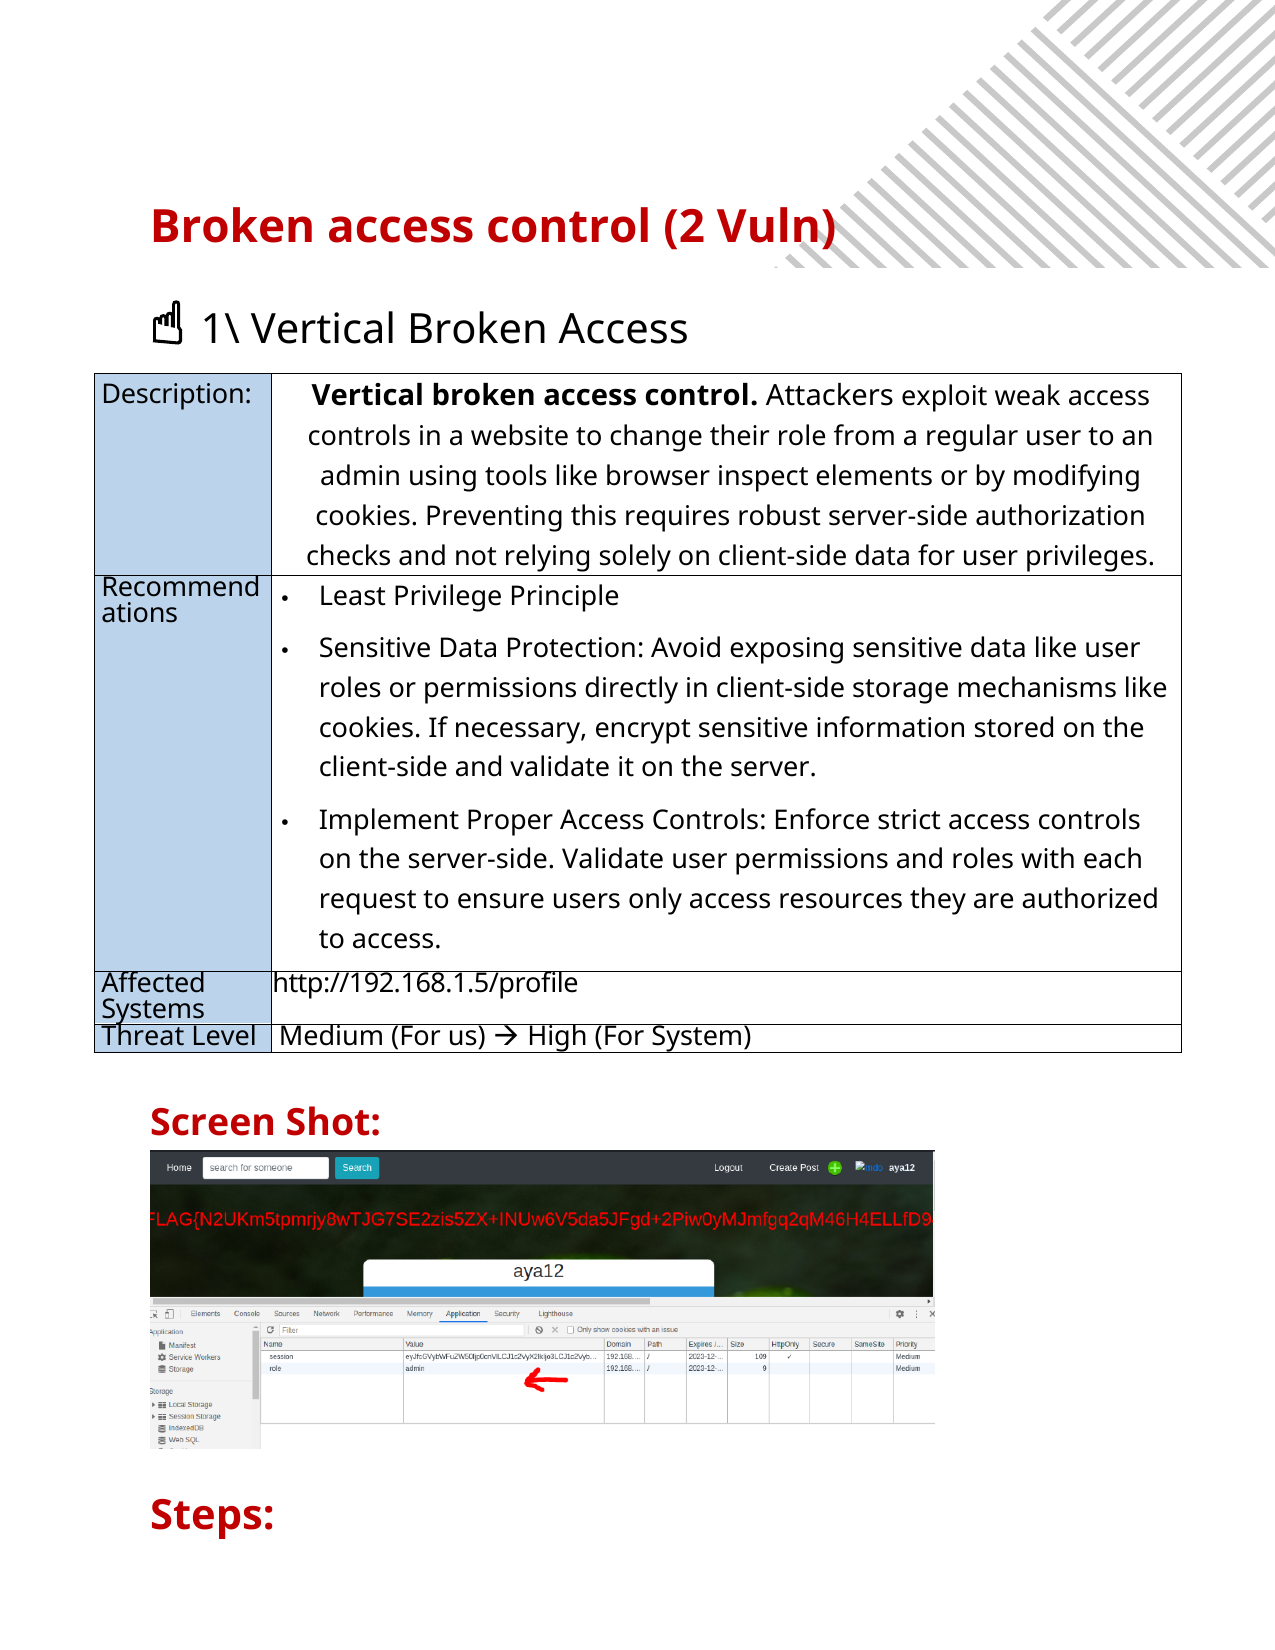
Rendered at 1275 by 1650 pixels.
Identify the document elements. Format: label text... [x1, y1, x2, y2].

text 1\ Vertical Broken Access [150, 281, 1125, 361]
table_header Description: [95, 374, 271, 575]
table_header Vertical broken access control. Attackers exploit weak access controls in a website to change their role from a regular user to an admin using tools like browser inspect elements or by modifying cookies. Preventing this requires robust server-side authorization checks and not relying solely on client-side data for user privileges. [272, 374, 1181, 575]
text Broken access control (2 Vuln) [150, 194, 1125, 256]
picture [150, 1150, 935, 1449]
table_cell Medium (For us) High (For System) [272, 1025, 1181, 1052]
table_cell Threat Level [95, 1025, 271, 1052]
table_cell Recommendations [95, 576, 271, 971]
table_cell Affected Systems [95, 972, 271, 1023]
table_cell http://192.168.1.5/profile [272, 972, 1181, 1023]
table_cell Least Privilege Principle Sensitive Data Protection: Avoid exposing sensitive data like user roles or permissions directly in client-side storage mechanisms like cookies. If necessary, encrypt sensitive information stored on the client-side and validate it on the server. Implement Proper Access Controls: Enforce strict access controls on the server-side. Validate user permissions and roles with each request to ensure users only access resources they are authorized to access. [272, 576, 1181, 971]
text Steps: [150, 1485, 1125, 1542]
text Screen Shot: [150, 1096, 1125, 1147]
